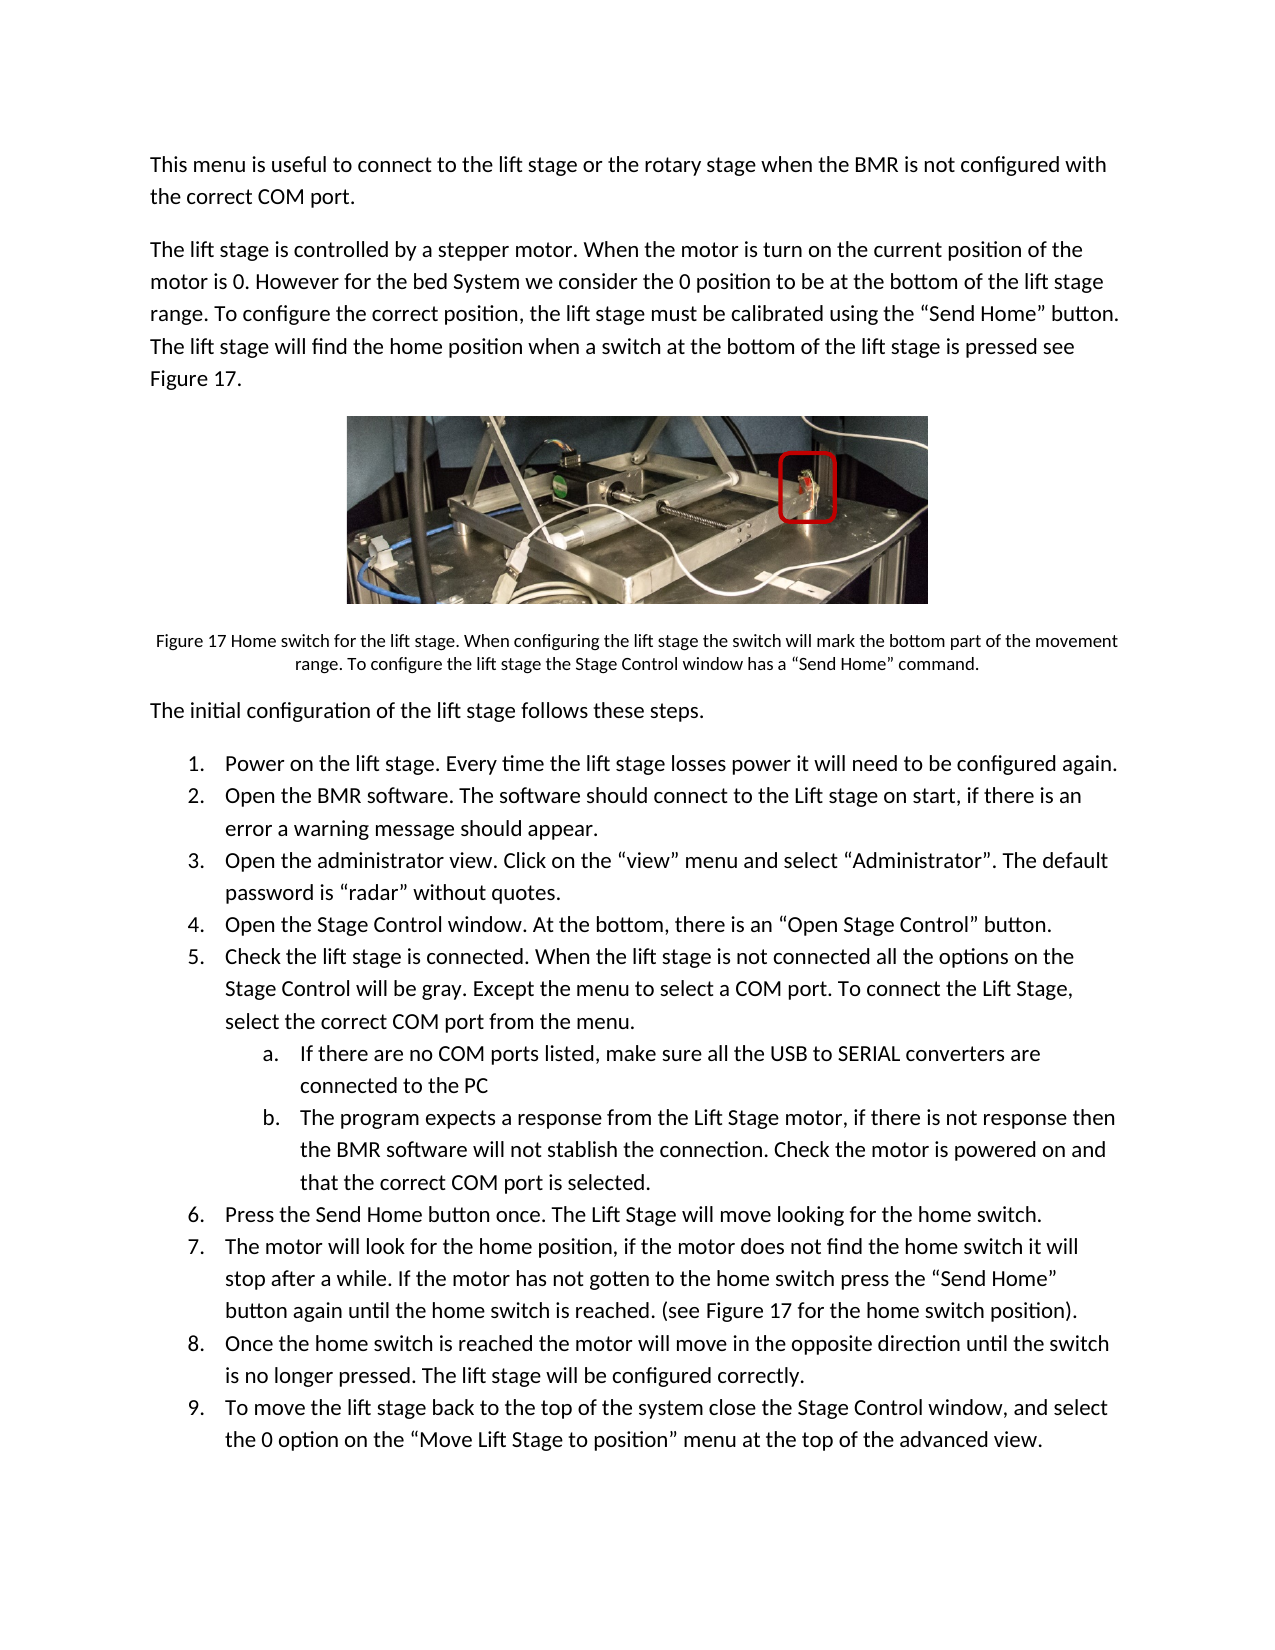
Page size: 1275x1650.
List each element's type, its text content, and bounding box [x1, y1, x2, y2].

text The initial configuration of the lift stage follows these steps. [150, 696, 1125, 724]
text Figure 17 Home switch for the lift stage. When configuring the lift stage the switch will mark the bottom part of the movement range. To configure the lift stage the Stage Control window has a “Send Home” command. [150, 629, 1125, 675]
text The lift stage is controlled by a stepper motor. When the motor is turn on the current position of the motor is 0. However for the bed System we consider the 0 position to be at the bottom of the lift stage range. To configure the correct position, the lift stage must be calibrated using the “Send Home” button. The lift stage will find the home position when a switch at the bottom of the lift stage is pressed see figure 17. [150, 235, 1125, 392]
list Check the lift stage is connected. When the lift stage is not connected all the options on the Stage Control will be gray. Except the menu to select a COM port. To connect the Lift Stage, select the correct COM port from the menu. [187, 942, 1125, 1035]
picture [346, 416, 928, 604]
list Once the home switch is reached the motor will move in the opposite direction until the switch is no longer pressed. The lift stage will be configured correctly. [187, 1329, 1125, 1389]
list Open the Stage Control window. At the bottom, there is an “Open Stage Control” button. [187, 910, 1125, 938]
list Press the Send Home button once. The Lift Stage will move looking for the home switch. [187, 1200, 1125, 1228]
list The motor will look for the home position, if the motor does not find the home switch it will stop after a while. If the motor has not gotten to the home switch press the “Send Home” button again until the home switch is reached. (see figure 17 for the home switch position). [187, 1232, 1125, 1324]
list If there are no COM ports listed, make sure all the USB to SERIAL converters are connected to the PC [262, 1039, 1125, 1099]
list To move the lift stage back to the top of the system close the Stage Control window, and select the 0 option on the “Move Lift Stage to position” menu at the top of the advanced view. [187, 1393, 1125, 1453]
list The program expects a response from the Lift Stage motor, if there is not response then the BMR software will not stablish the connection. Check the motor is powered on and that the correct COM port is selected. [262, 1103, 1125, 1196]
list Open the BMR software. The software should connect to the Lift stage on start, if there is an error a warning message should appear. [187, 781, 1125, 842]
text This menu is useful to connect to the lift stage or the rotary stage when the BMR is not configured with the correct COM port. [150, 150, 1125, 210]
list Power on the lift stage. Every time the lift stage losses power it will need to be configured again. [187, 749, 1125, 777]
list Open the administrator view. Click on the “view” menu and select “Administrator”. The default password is “radar” without quotes. [187, 846, 1125, 906]
